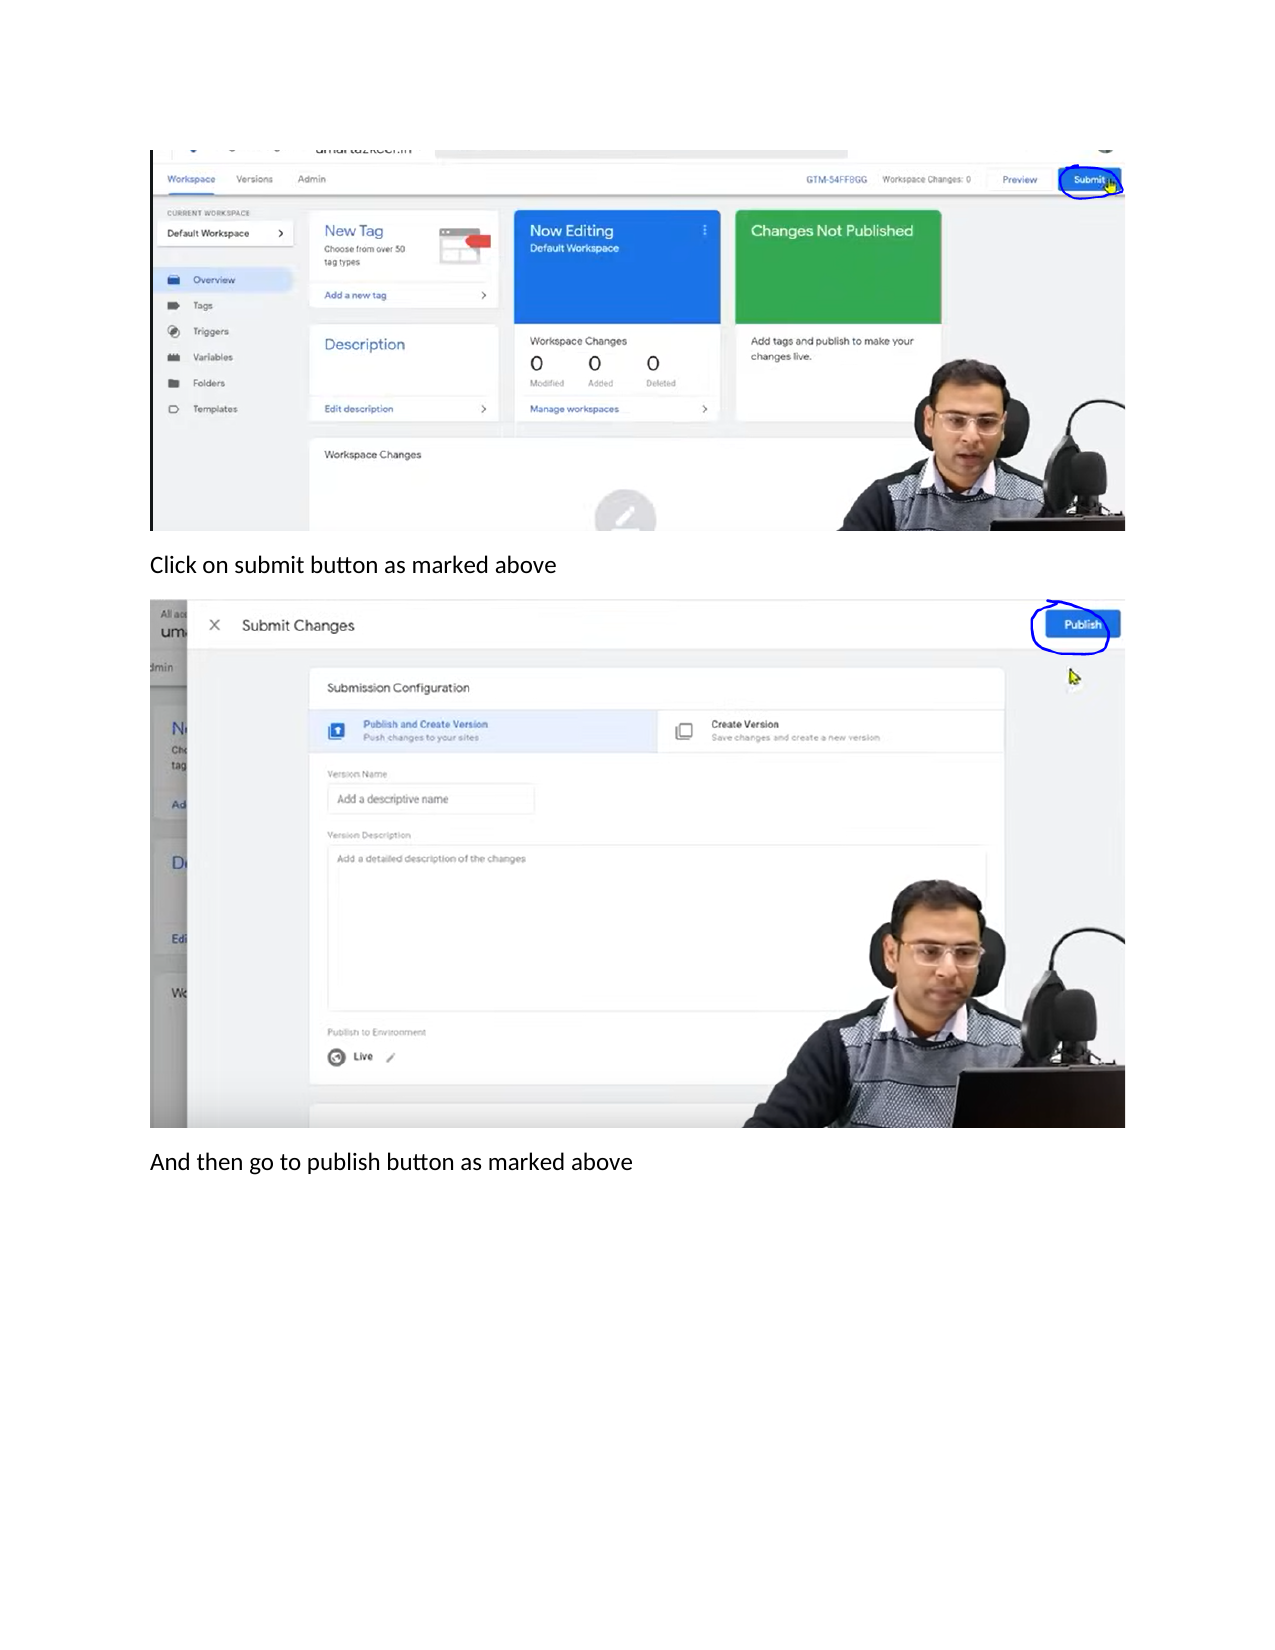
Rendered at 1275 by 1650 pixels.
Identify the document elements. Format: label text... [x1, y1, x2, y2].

text Click on submit button as marked above [150, 549, 1125, 580]
picture [150, 599, 1125, 1128]
text And then go to publish button as marked above [150, 1146, 1125, 1177]
picture [150, 150, 1125, 531]
